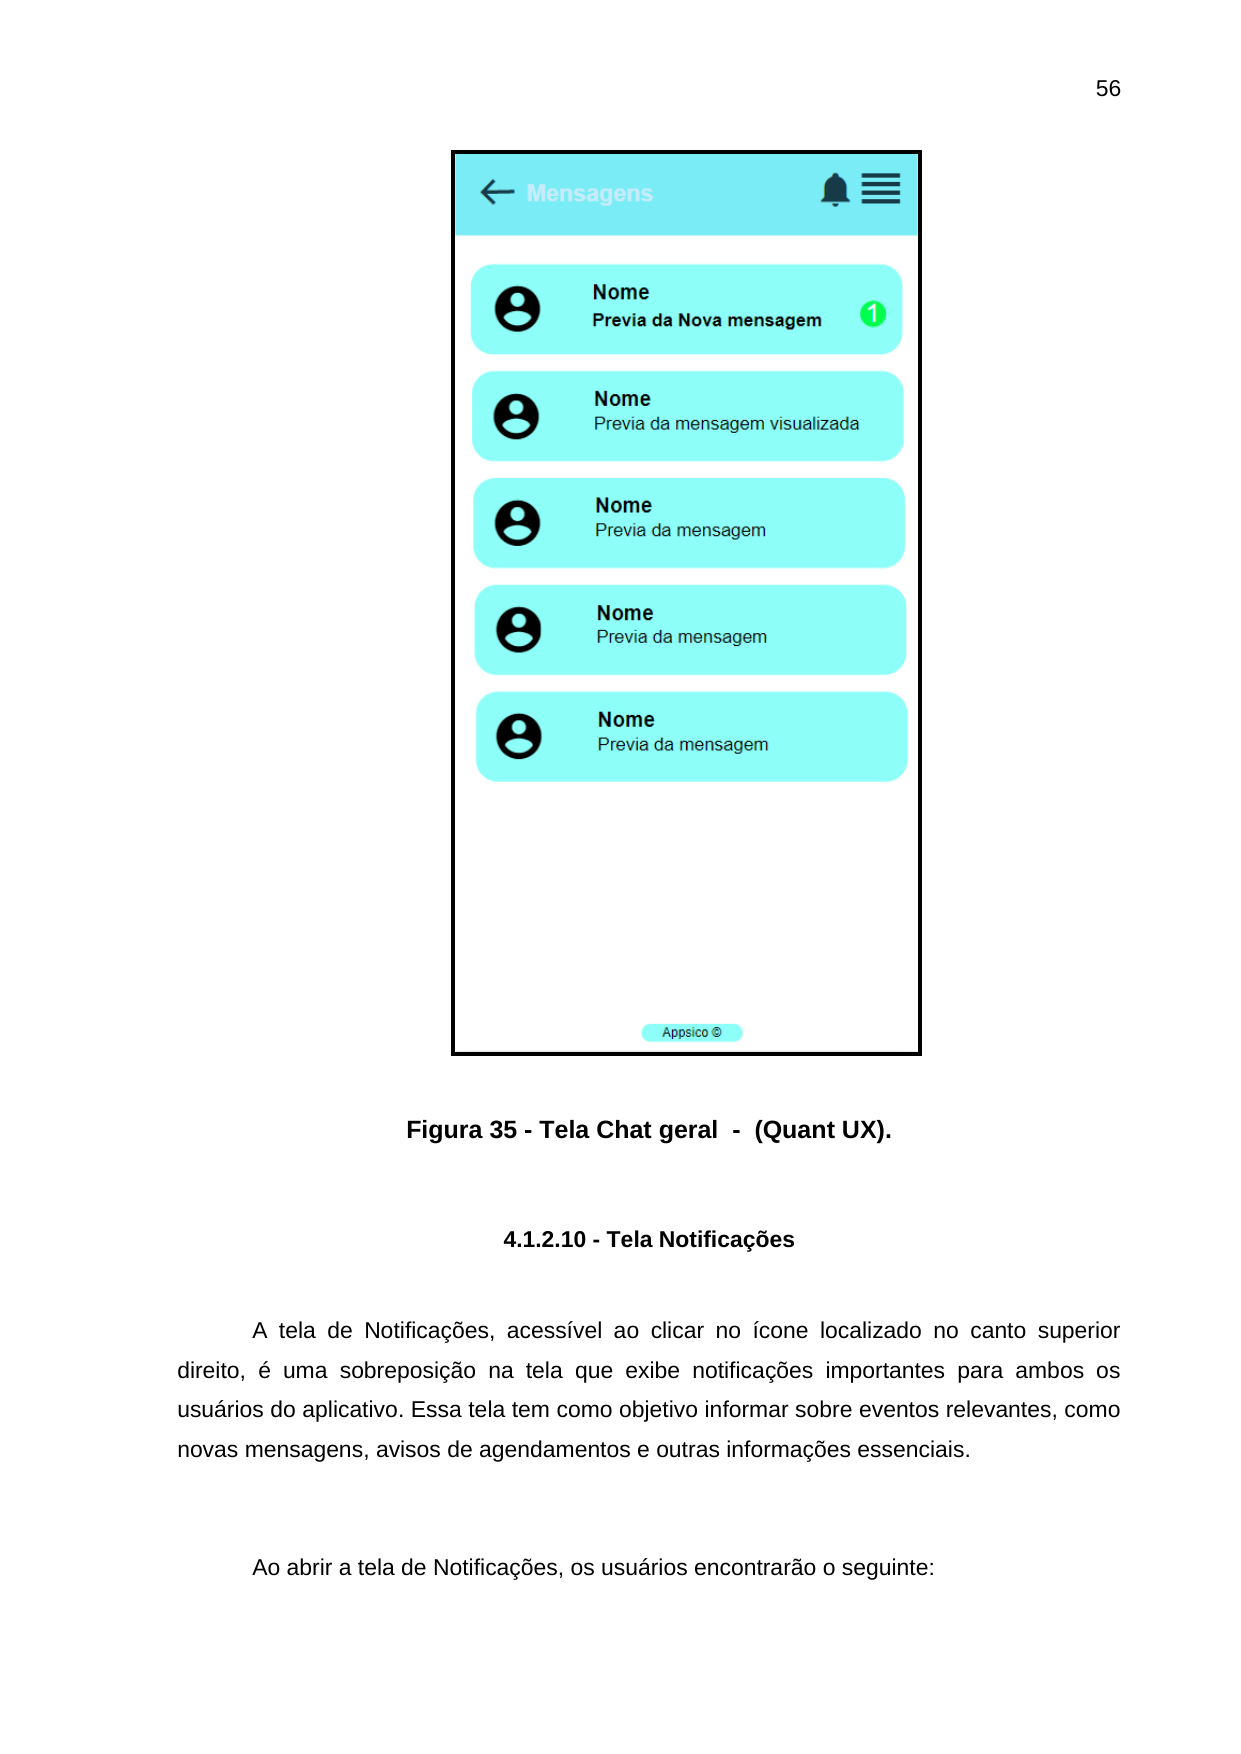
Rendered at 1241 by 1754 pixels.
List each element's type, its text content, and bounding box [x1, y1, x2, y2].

subtitle 4.1.2.10 - Tela Notificações [177, 1226, 1121, 1253]
picture [455, 154, 918, 1052]
text A tela de Notificações, acessível ao clicar no ícone localizado no canto superior direito, é uma sobreposição na tela que exibe notificações importantes para ambos os usuários do aplicativo. Essa tela tem como objetivo informar sobre eventos relevantes, como novas mensagens, avisos de agendamentos e outras informações essenciais. [177, 1317, 1121, 1462]
text Figura 35 - Tela Chat geral - (Quant UX). [177, 1115, 1121, 1144]
text Ao abrir a tela de Notificações, os usuários encontrarão o seguinte: [177, 1554, 1121, 1581]
